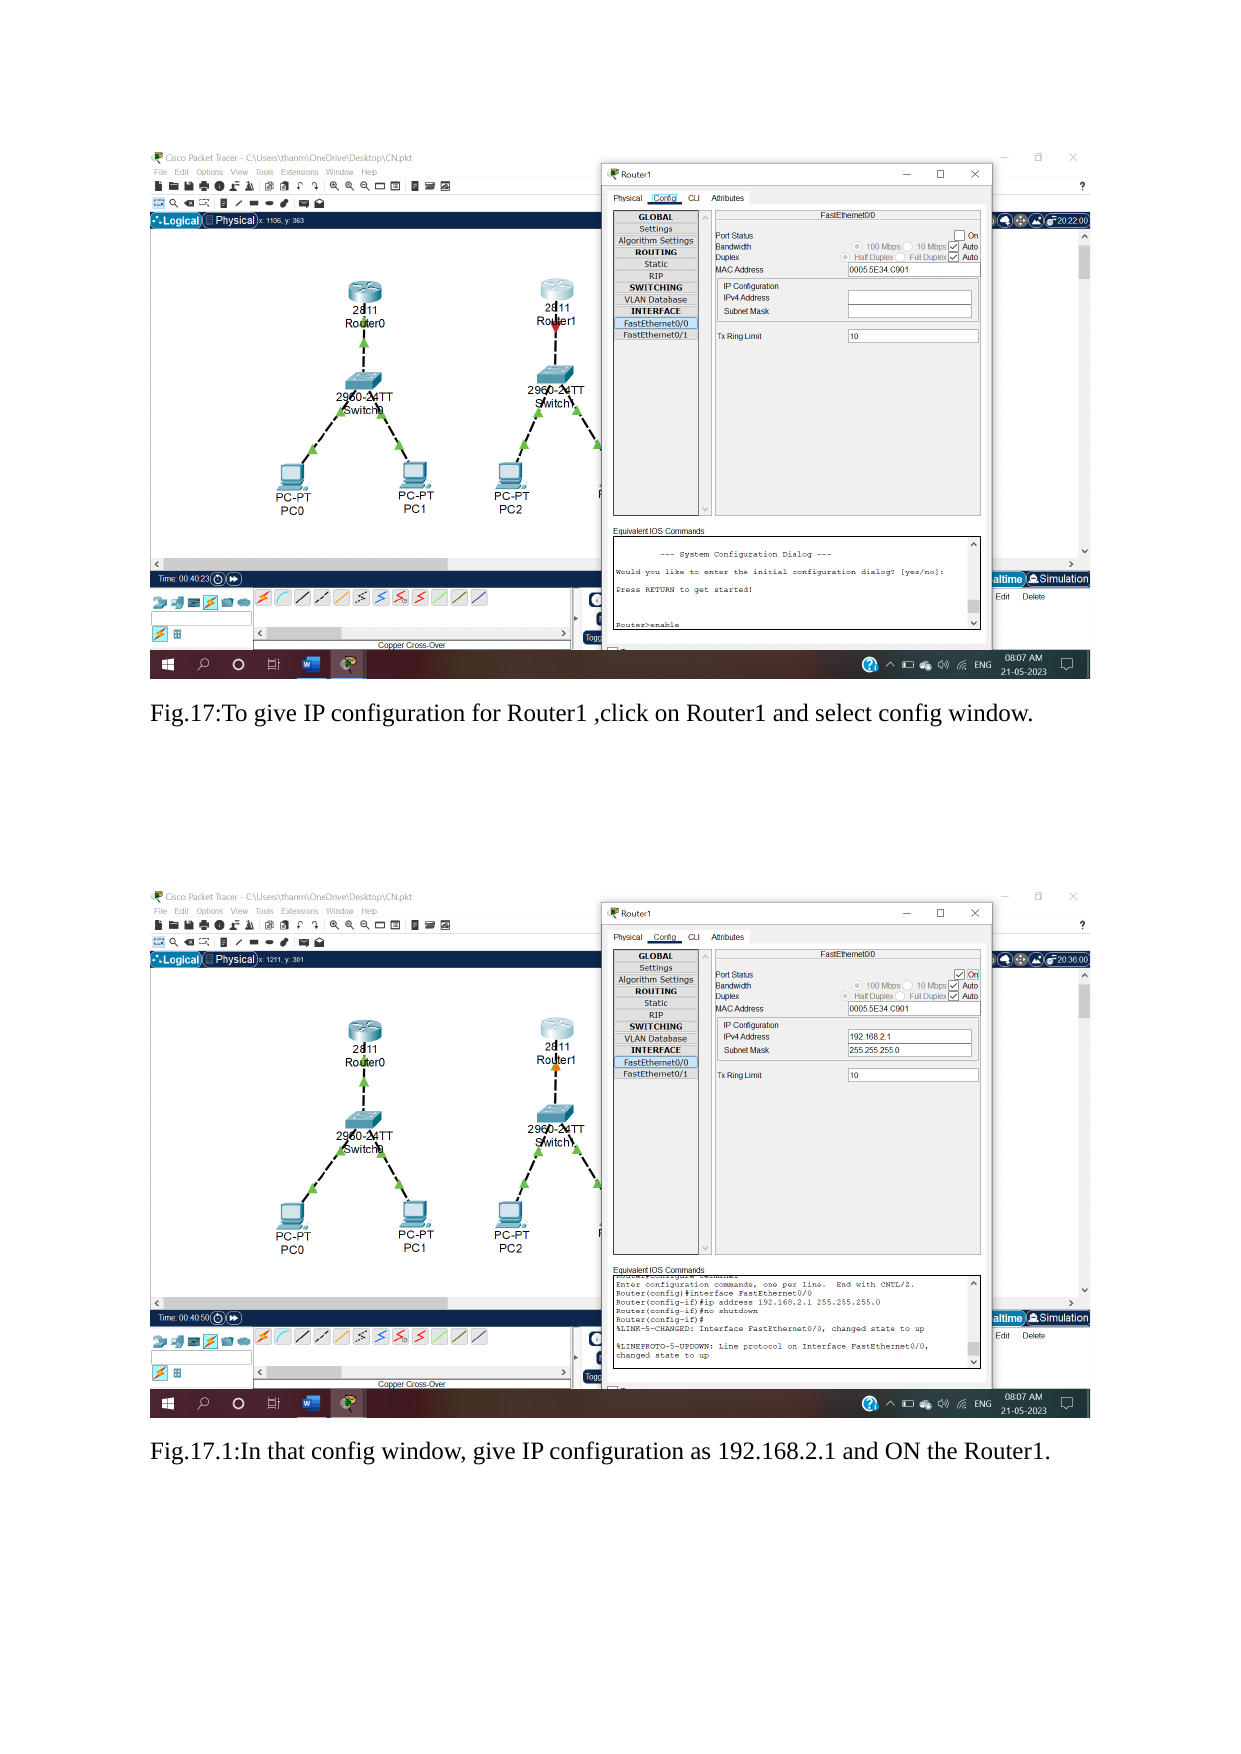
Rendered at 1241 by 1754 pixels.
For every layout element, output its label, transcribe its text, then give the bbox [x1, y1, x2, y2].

picture [178, 956, 186, 965]
picture [150, 150, 1091, 679]
text Fig.17:To give IP configuration for Router1 ,click on Router1 and select config window. [150, 698, 1090, 726]
picture [178, 217, 186, 226]
text Fig.17.1:In that config window, give IP configuration as 192.168.2.1 and ON the Router1. [150, 1436, 1090, 1465]
picture [150, 888, 1091, 1418]
